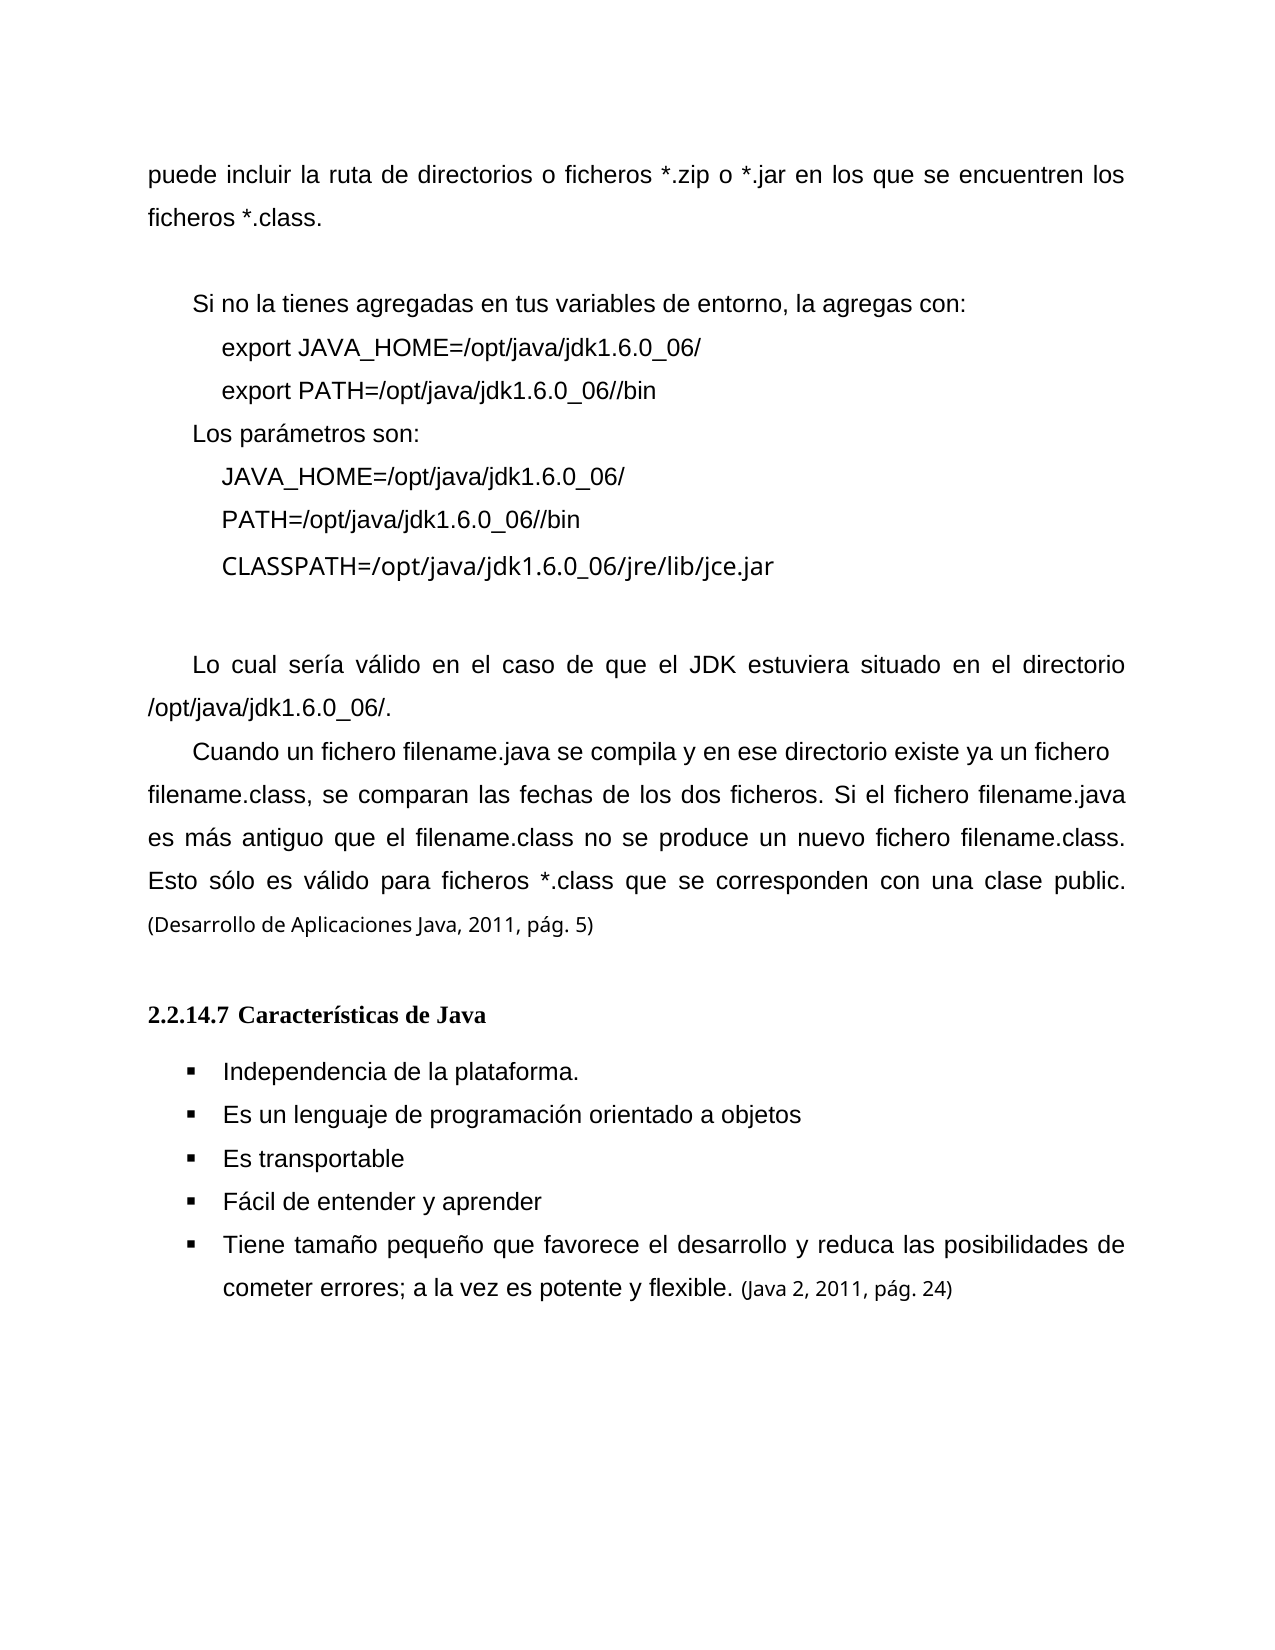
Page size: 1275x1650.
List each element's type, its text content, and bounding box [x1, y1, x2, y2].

text PATH=/opt/java/jdk1.6.0_06//bin [148, 505, 1127, 534]
list Es transportable [185, 1144, 1127, 1173]
text export PATH=/opt/java/jdk1.6.0_06//bin [221, 376, 1127, 404]
text Lo cual sería válido en el caso de que el JDK estuviera situado en el directorio /opt/java/jdk1.6.0_06/. [148, 650, 1127, 722]
list Es un lenguaje de programación orientado a objetos [185, 1101, 1127, 1129]
text Cuando un fichero filename.java se compila y en ese directorio existe ya un fichero [148, 737, 1127, 765]
list Tiene tamaño pequeño que favorece el desarrollo y reduca las posibilidades de cometer errores; a la vez es potente y flexible. [185, 1230, 1127, 1303]
list Independencia de la plataforma. [185, 1057, 1127, 1086]
list Fácil de entender y aprender [185, 1187, 1127, 1216]
text Si no la tienes agregadas en tus variables de entorno, la agregas con: [148, 289, 1127, 318]
text Los parámetros son: [148, 419, 1127, 448]
text export JAVA_HOME=/opt/java/jdk1.6.0_06/ [221, 333, 1127, 361]
text filename.class, se comparan las fechas de los dos ficheros. Si el fichero filename.java es más antiguo que el filename.class no se produce un nuevo fichero filename.class. Esto sólo es válido para ficheros *.class que se corresponden con una clase public. [148, 780, 1127, 938]
subtitle Características de Java [148, 1000, 1127, 1028]
text JAVA_HOME=/opt/java/jdk1.6.0_06/ [221, 462, 1127, 491]
text CLASSPATH=/opt/java/jdk1.6.0_06/jre/lib/jce.jar [148, 548, 1127, 582]
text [148, 160, 1127, 232]
